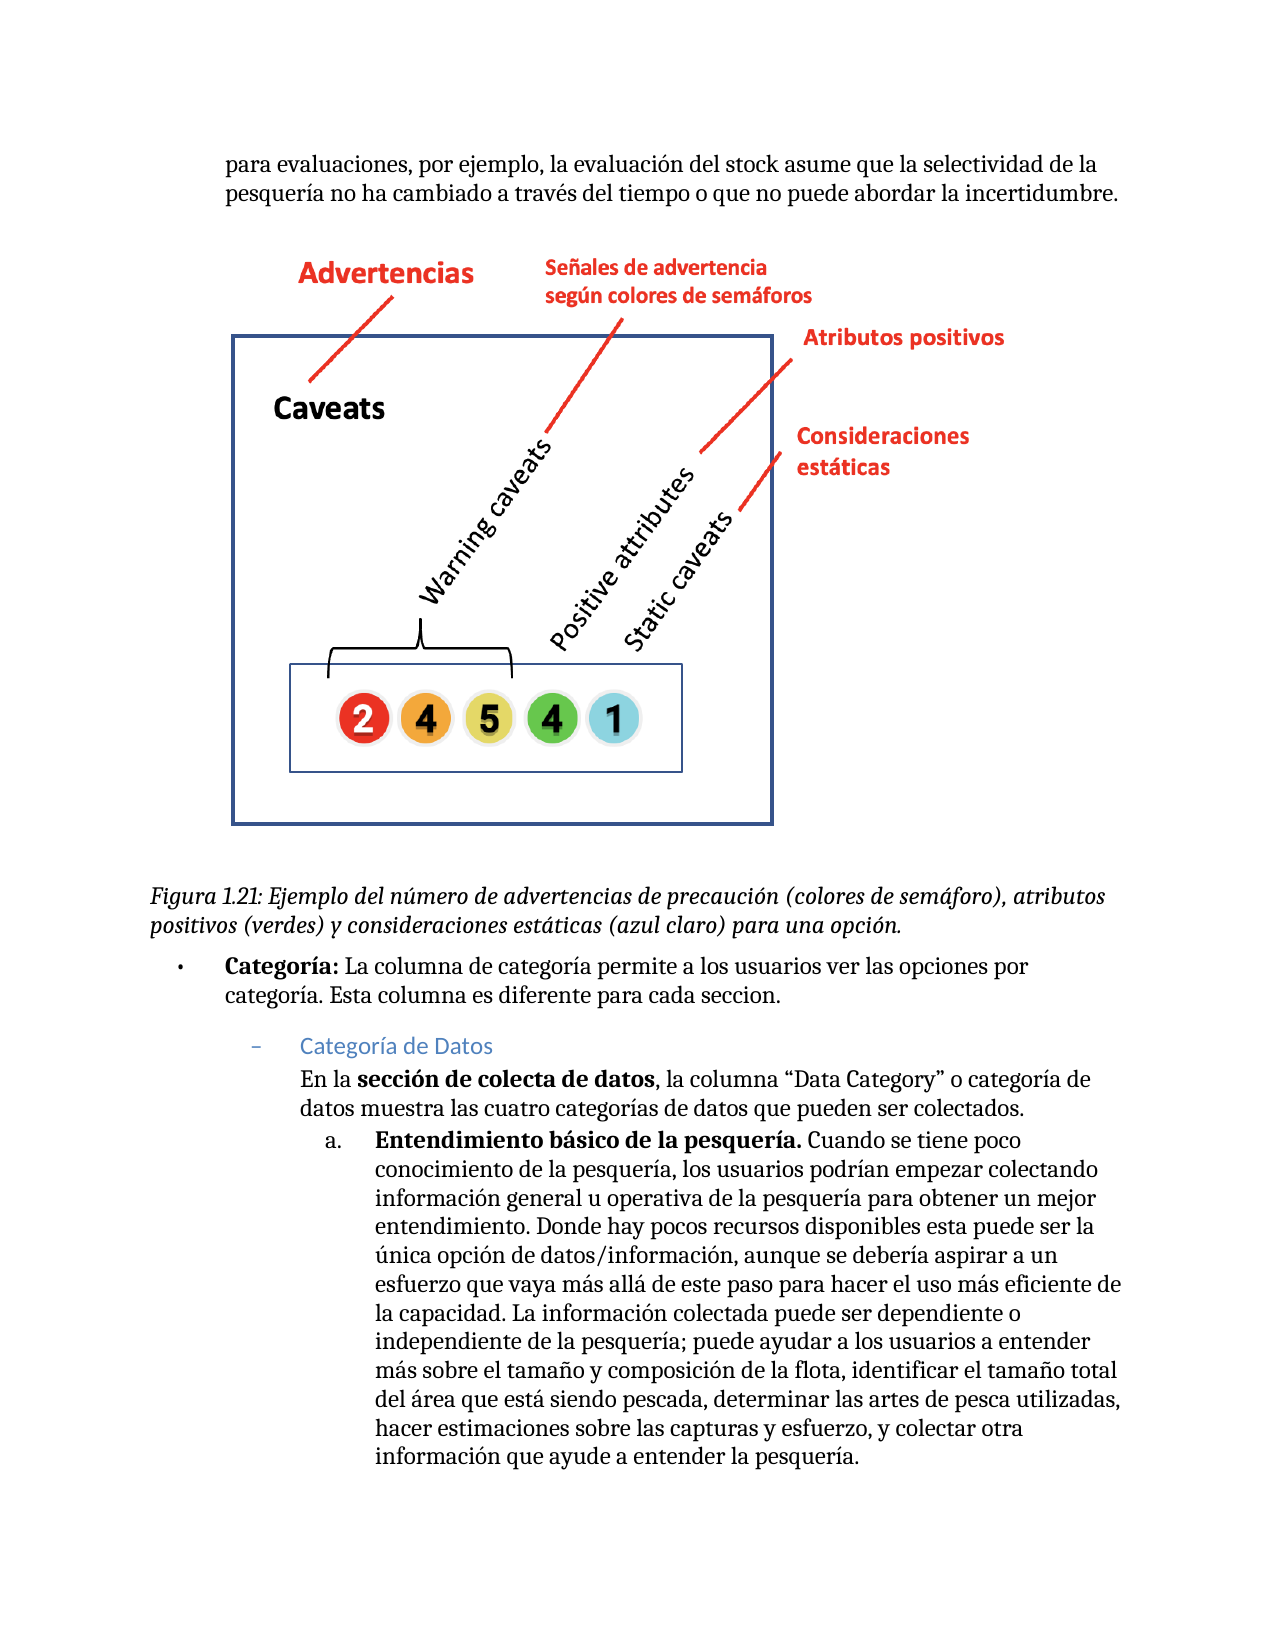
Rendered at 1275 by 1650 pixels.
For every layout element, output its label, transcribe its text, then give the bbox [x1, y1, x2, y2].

list Categoría: La columna de categoría permite a los usuarios ver las opciones por categoría. Esta columna es diferente para cada seccion. [175, 952, 1125, 1009]
list En la sección de colecta de datos, la columna “Data Category” o categoría de datos muestra las cuatro categorías de datos que pueden ser colectados. [250, 1065, 1125, 1122]
picture [168, 211, 1044, 862]
text Figura 1.21: Ejemplo del número de advertencias de precaución (colores de semáforo), atributos positivos (verdes) y consideraciones estáticas (azul claro) para una opción. [150, 882, 1125, 939]
subtitle Categoría de Datos [250, 1030, 1125, 1061]
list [175, 150, 1125, 207]
list Entendimiento básico de la pesquería. Cuando se tiene poco conocimiento de la pesquería, los usuarios podrían empezar colectando información general u operativa de la pesquería para obtener un mejor entendimiento. Donde hay pocos recursos disponibles esta puede ser la única opción de datos/información, aunque se debería aspirar a un esfuerzo que vaya más allá de este paso para hacer el uso más eficiente de la capacidad. La información colectada puede ser dependiente o independiente de la pesquería; puede ayudar a los usuarios a entender más sobre el tamaño y composición de la flota, identificar el tamaño total del área que está siendo pescada, determinar las artes de pesca utilizadas, hacer estimaciones sobre las capturas y esfuerzo, y colectar otra información que ayude a entender la pesquería. [325, 1126, 1125, 1471]
